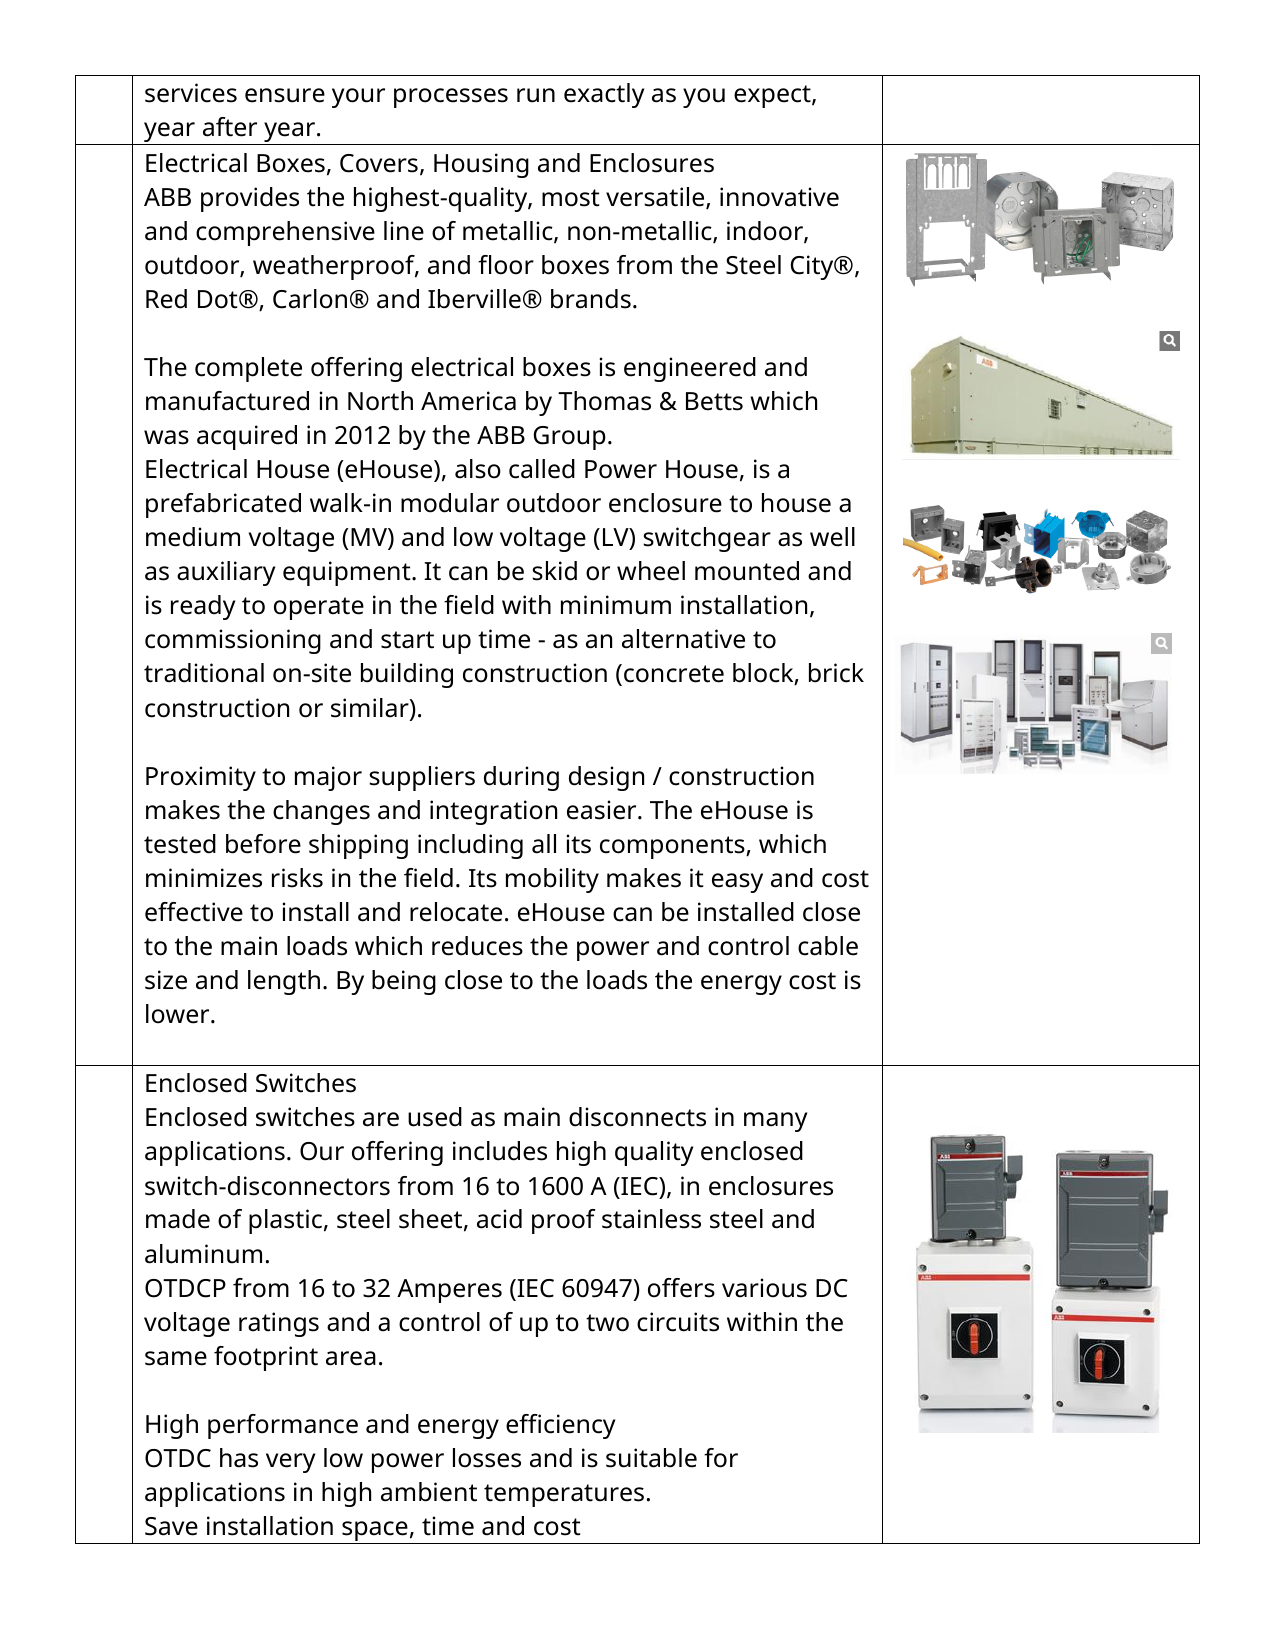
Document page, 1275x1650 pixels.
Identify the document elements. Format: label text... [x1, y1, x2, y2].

table_cell [883, 76, 1199, 144]
picture [893, 1100, 1177, 1433]
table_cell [133, 1066, 882, 1543]
picture [893, 496, 1179, 600]
table_cell Electrical Boxes, Covers, Housing and Enclosures ABB provides the highest-quality, most versatile, innovative and comprehensive line of metallic, non-metallic, indoor, outdoor, weatherproof, and floor boxes from the Steel City®, Red Dot®, Carlon® and Iberville® brands. The complete offering electrical boxes is engineered and manufactured in North America by Thomas & Betts which was acquired in 2012 by the ABB Group. Electrical House (eHouse), also called Power House, is a prefabricated walk-in modular outdoor enclosure to house a medium voltage (MV) and low voltage (LV) switchgear as well as auxiliary equipment. It can be skid or wheel mounted and is ready to operate in the field with minimum installation, commissioning and start up time - as an alternative to traditional on-site building construction (concrete block, brick construction or similar). Proximity to major suppliers during design / construction makes the changes and integration easier. The eHouse is tested before shipping including all its components, which minimizes risks in the field. Its mobility makes it easy and cost effective to install and relocate. eHouse can be installed close to the main loads which reduces the power and control cable size and length. By being close to the loads the energy cost is lower. [133, 145, 882, 1065]
table_cell [76, 76, 132, 144]
picture [893, 633, 1177, 774]
table_cell [76, 145, 132, 1065]
picture [893, 324, 1185, 462]
table_cell [883, 145, 1199, 1065]
table_cell [76, 1066, 132, 1543]
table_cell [133, 76, 882, 144]
table_cell [883, 1066, 1199, 1543]
picture [893, 145, 1181, 291]
